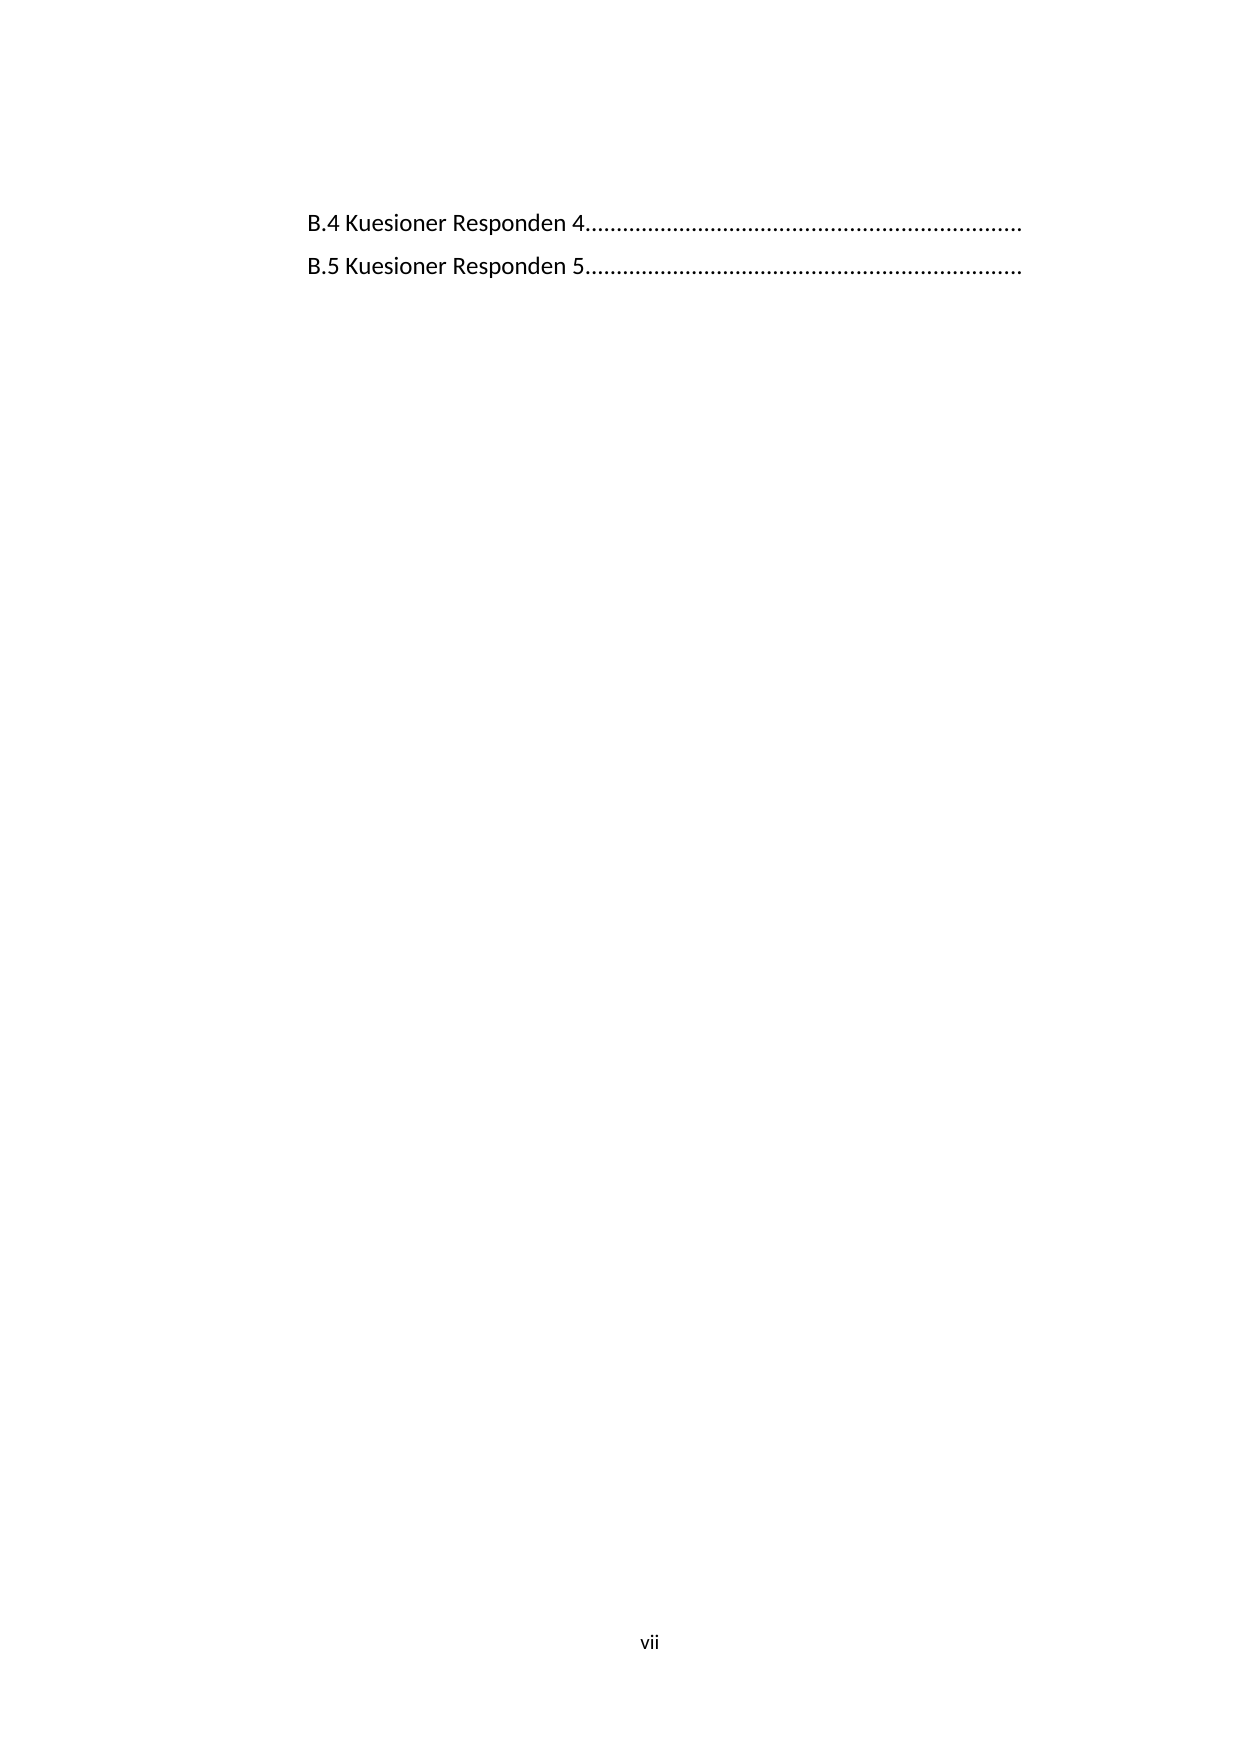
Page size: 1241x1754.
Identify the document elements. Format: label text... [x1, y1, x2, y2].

text B.4 Kuesioner Responden 4 116 [307, 207, 974, 237]
text B.5 Kuesioner Responden 5 118 [307, 250, 974, 280]
